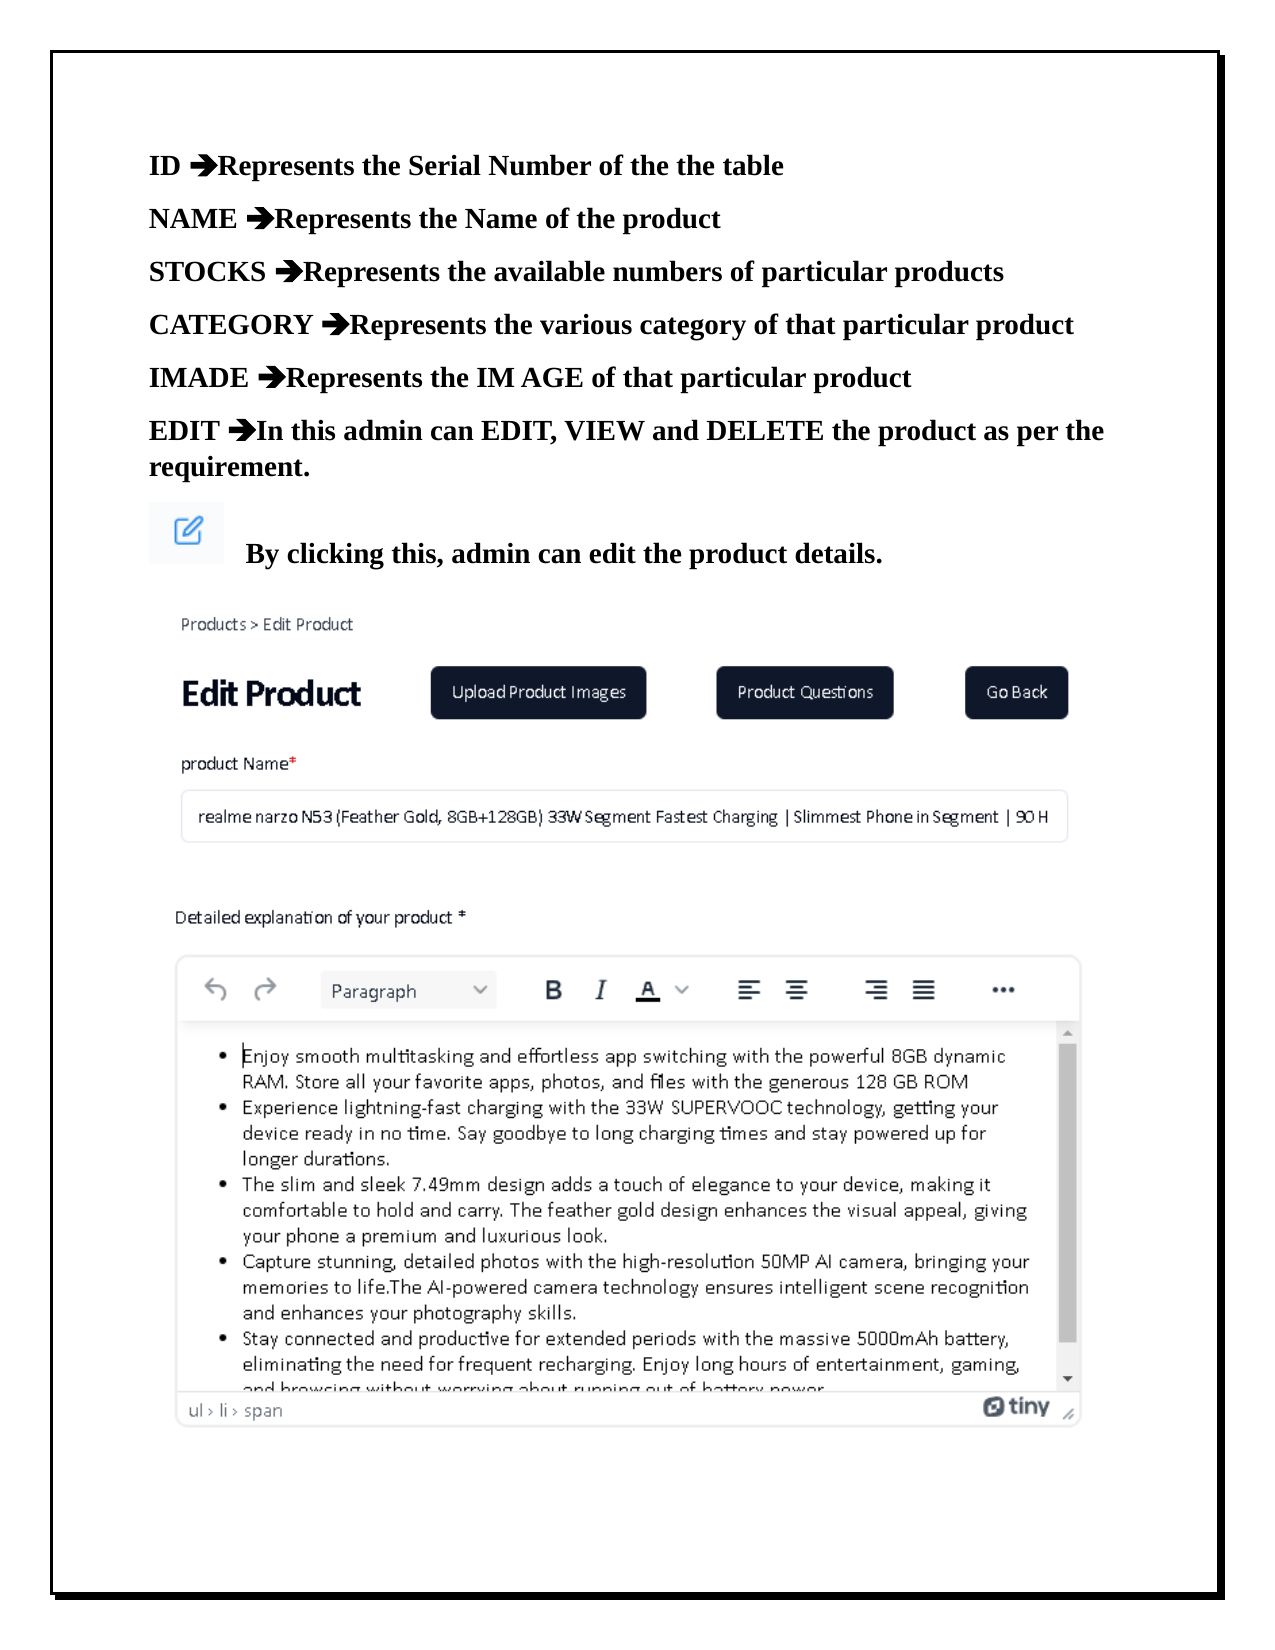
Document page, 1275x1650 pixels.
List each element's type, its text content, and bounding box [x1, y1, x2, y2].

text CATEGORY Represents the various category of that particular product [148, 307, 1122, 341]
text NAME Represents the Name of the product [148, 201, 1122, 235]
text EDIT In this admin can EDIT, VIEW and DELETE the product as per the requirement. [148, 413, 1122, 483]
picture [148, 588, 1124, 876]
picture [148, 894, 1124, 1452]
text STOCKS Represents the available numbers of particular products [148, 254, 1122, 288]
text ID Represents the Serial Number of the the table [148, 148, 1122, 182]
picture [148, 502, 224, 564]
text By clicking this, admin can edit the product details. [148, 502, 1122, 569]
text IMADE Represents the IM AGE of that particular product [148, 360, 1122, 394]
